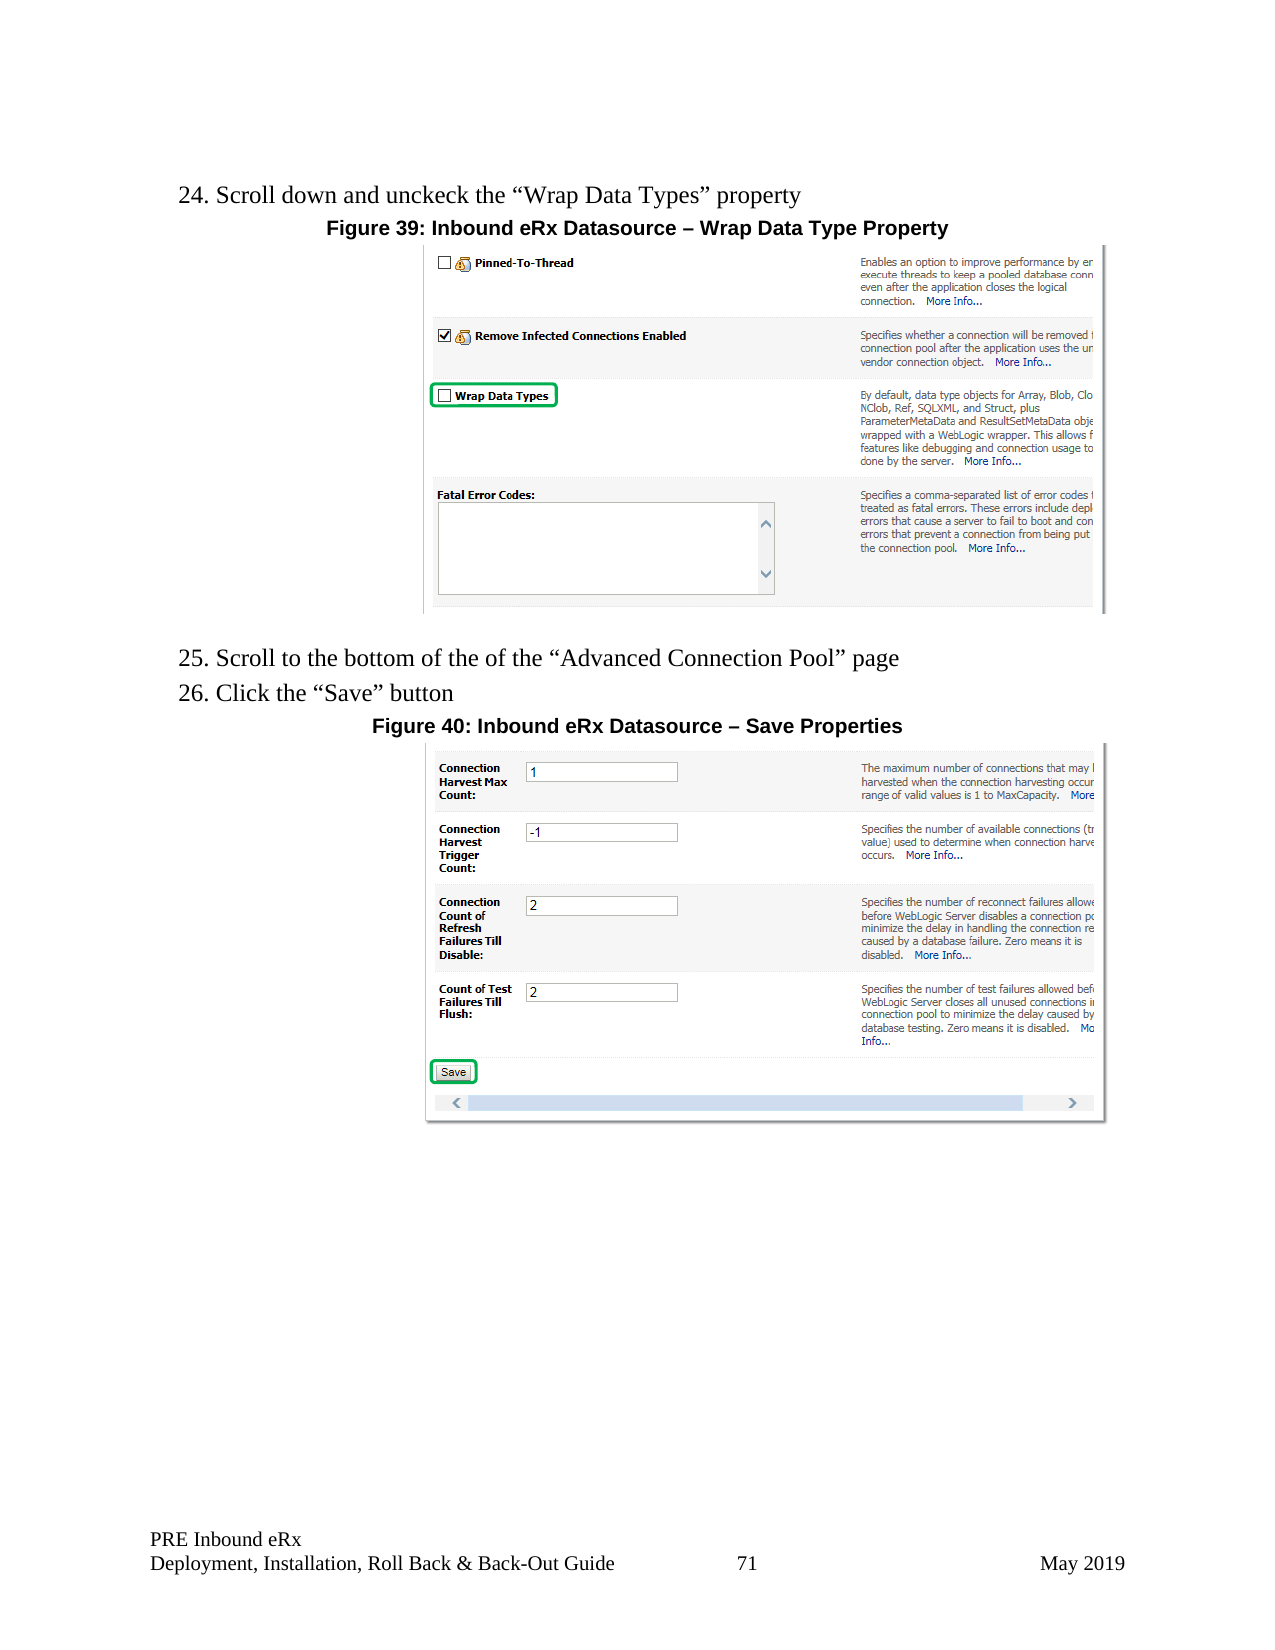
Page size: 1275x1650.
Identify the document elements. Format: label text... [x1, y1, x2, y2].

picture [164, 743, 1111, 1129]
text Figure 39: Inbound eRx Datasource – Wrap Data Type Property [150, 215, 1125, 239]
text Click the “Save” button [178, 678, 1125, 707]
text Scroll down and unckeck the “Wrap Data Types” property [178, 180, 1125, 209]
text Scroll to the bottom of the of the “Advanced Connection Pool” page [178, 643, 1125, 672]
picture [163, 245, 1112, 614]
text Figure 40: Inbound eRx Datasource – Save Properties [150, 713, 1125, 737]
